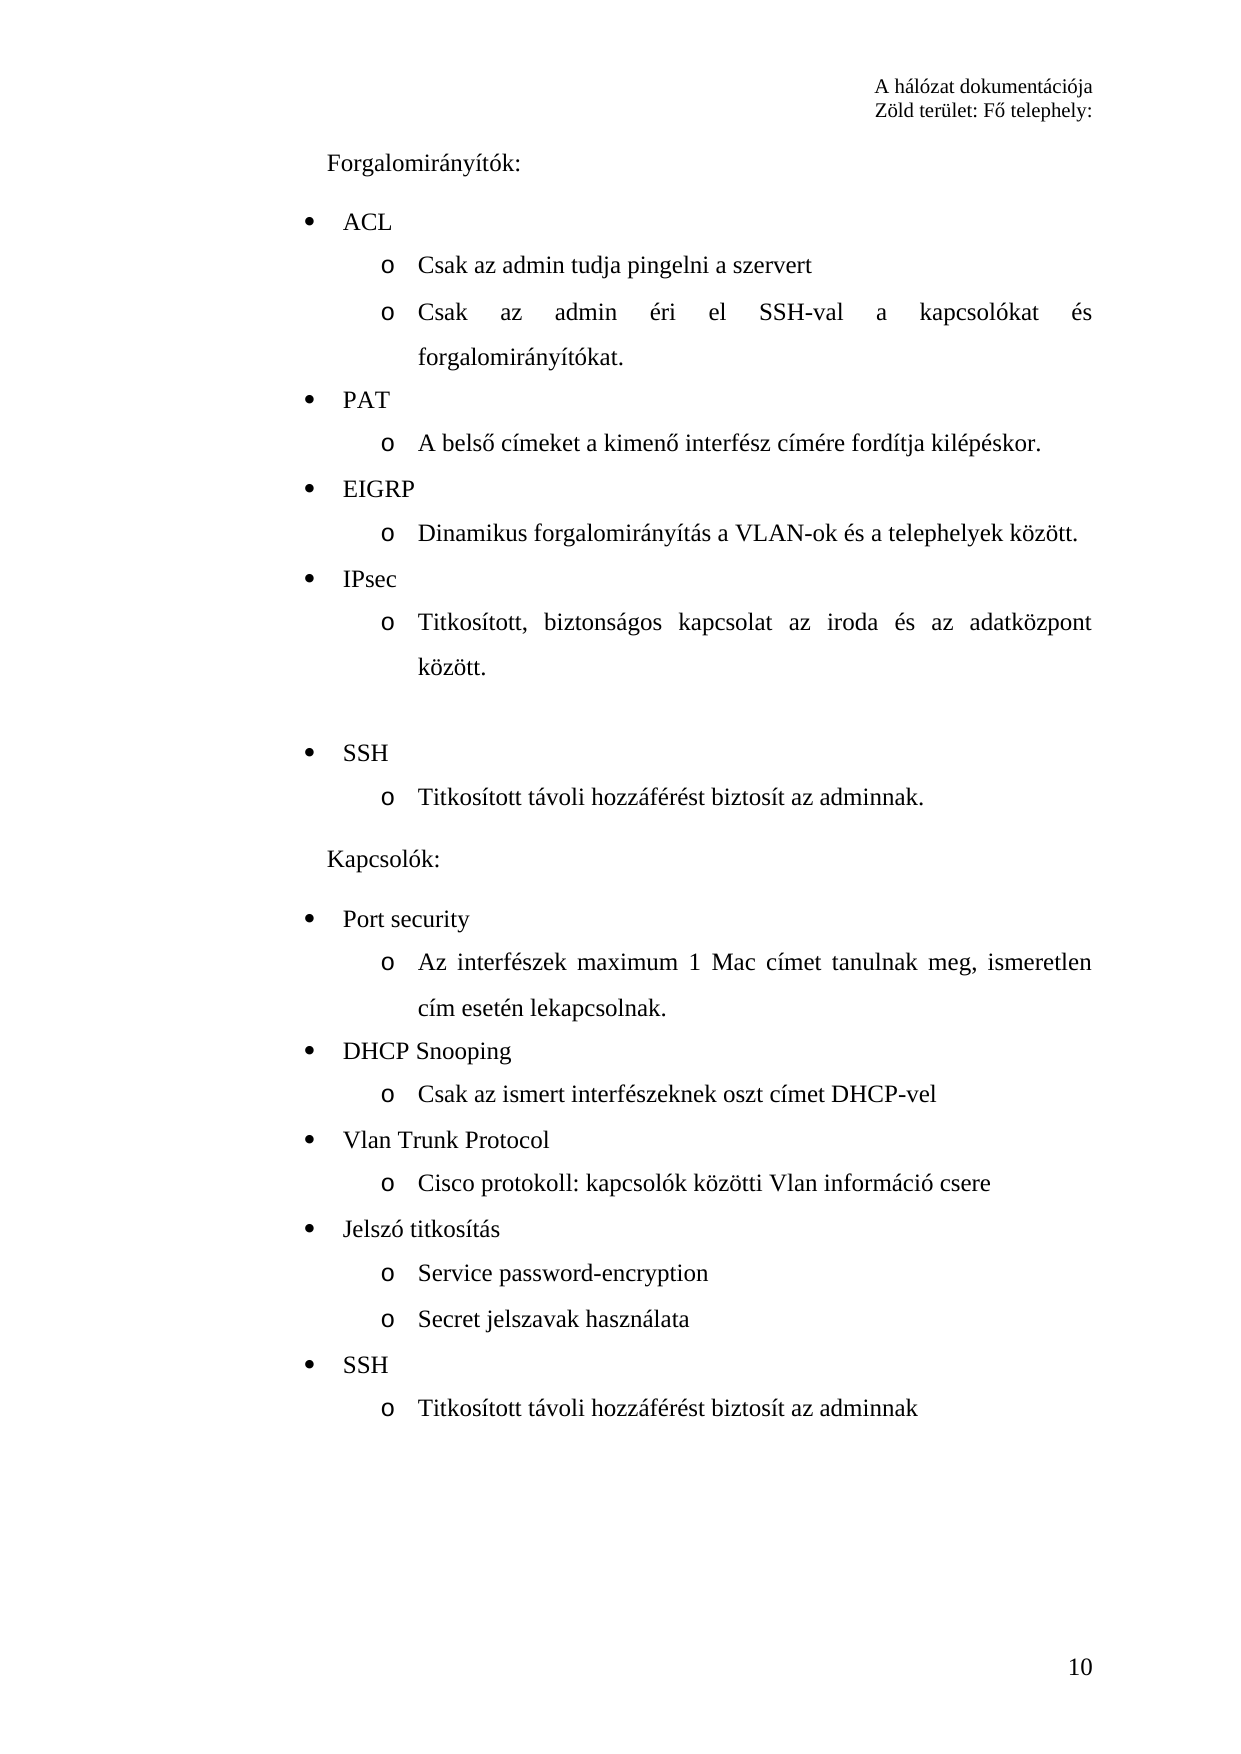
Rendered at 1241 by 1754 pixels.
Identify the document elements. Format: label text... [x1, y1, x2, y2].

list Cisco protokoll: kapcsolók közötti Vlan információ csere [380, 1168, 1093, 1199]
list SSH [305, 1350, 1093, 1379]
list IPsec [305, 564, 1093, 593]
list Csak az admin tudja pingelni a szervert [380, 251, 1093, 281]
list Csak az ismert interfészeknek oszt címet DHCP-vel [380, 1079, 1093, 1110]
list Service password-encryption [380, 1258, 1093, 1288]
list Csak az admin éri el SSH-val a kapcsolókat és forgalomirányítókat. [380, 297, 1093, 371]
list Secret jelszavak használata [380, 1304, 1093, 1335]
list A belső címeket a kimenő interfész címére fordítja kilépéskor. [380, 428, 1093, 459]
list DHCP Snooping [305, 1036, 1093, 1064]
list Titkosított távoli hozzáférést biztosít az adminnak [380, 1393, 1093, 1424]
list Port security [305, 904, 1093, 933]
list PAT [305, 385, 1093, 414]
list ACL [305, 207, 1093, 236]
list Vlan Trunk Protocol [305, 1125, 1093, 1154]
text Forgalomirányítók: [268, 148, 1093, 176]
list Dinamikus forgalomirányítás a VLAN-ok és a telephelyek között. [380, 518, 1093, 548]
list Titkosított, biztonságos kapcsolat az iroda és az adatközpont között. [380, 607, 1093, 681]
list SSH [305, 738, 1093, 767]
list Az interfészek maximum 1 Mac címet tanulnak meg, ismeretlen cím esetén lekapcsolnak. [380, 947, 1093, 1021]
text Kapcsolók: [268, 844, 1093, 873]
list Jelszó titkosítás [305, 1214, 1093, 1243]
list EIGRP [305, 474, 1093, 503]
list Titkosított távoli hozzáférést biztosít az adminnak. [380, 782, 1093, 812]
